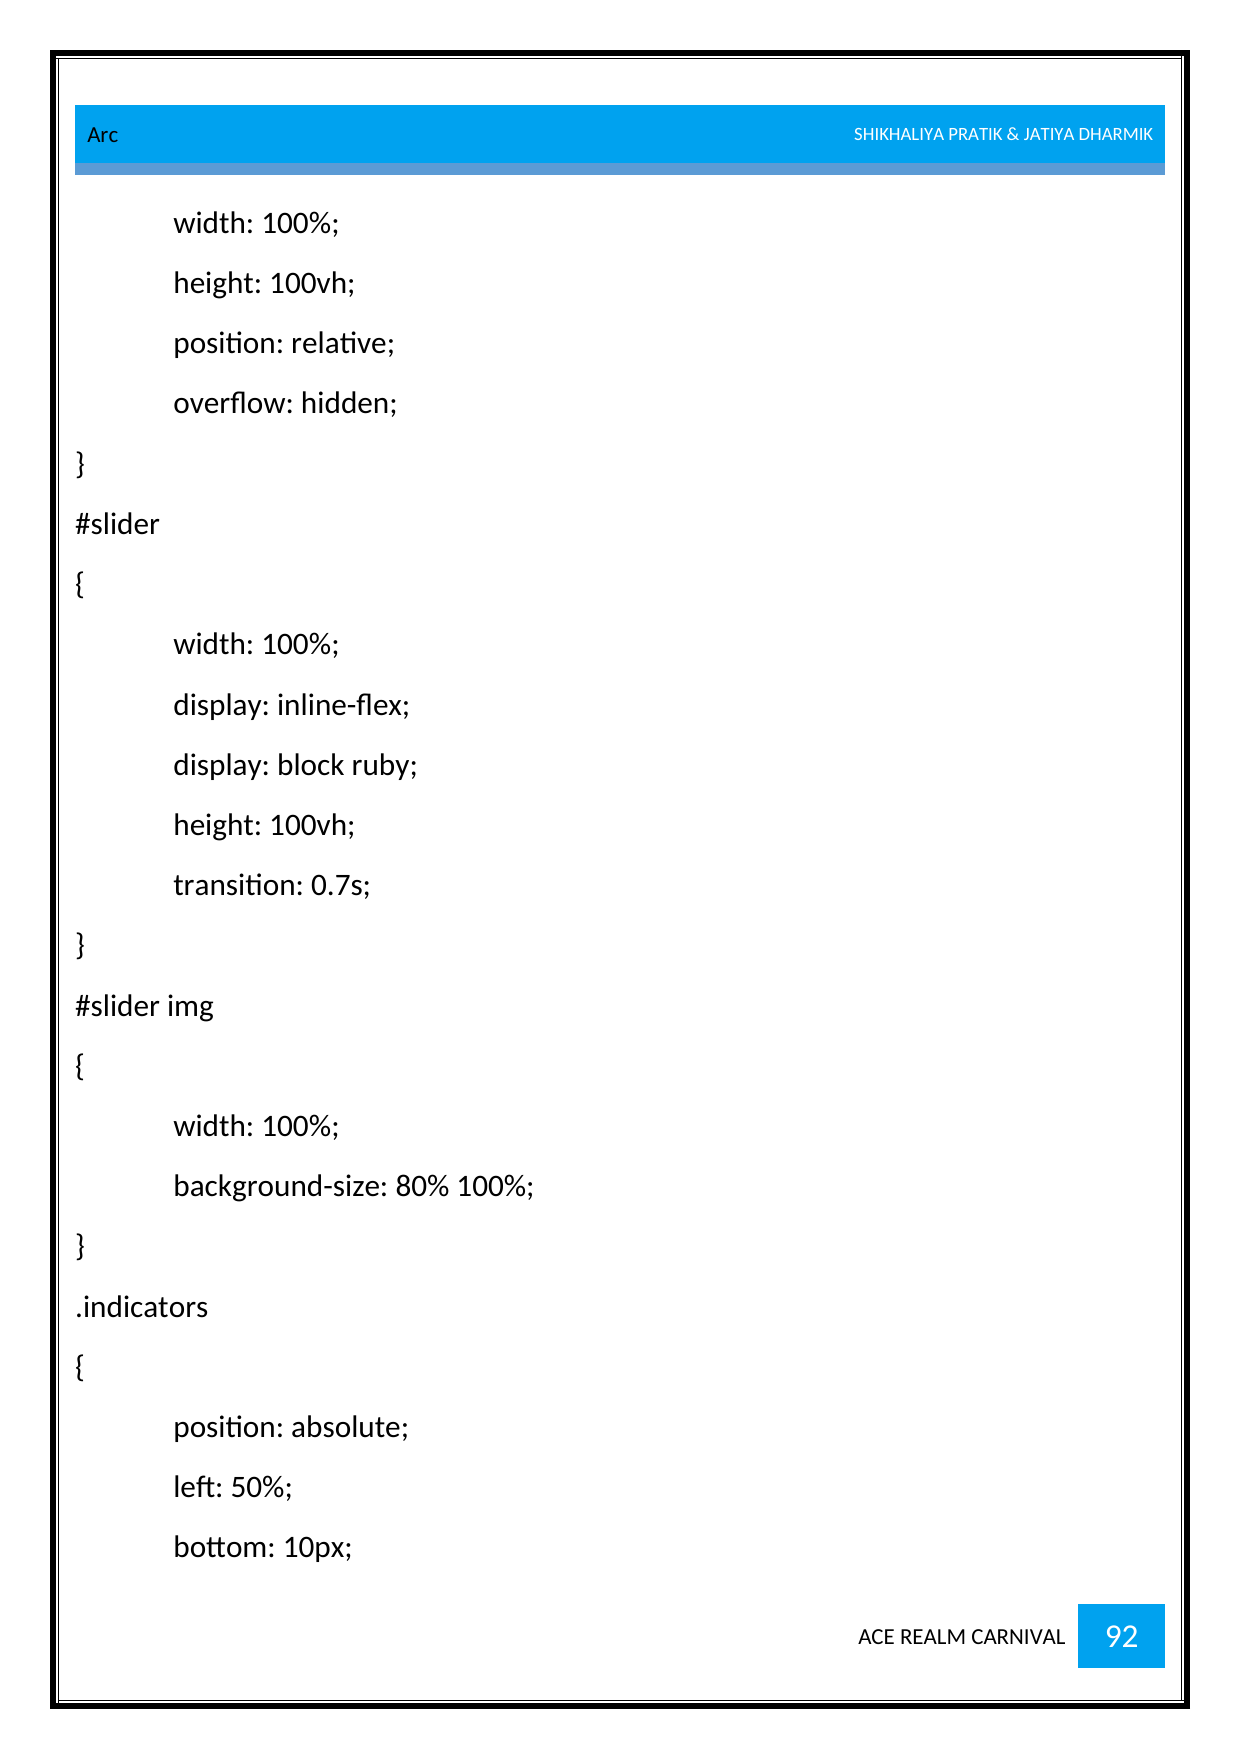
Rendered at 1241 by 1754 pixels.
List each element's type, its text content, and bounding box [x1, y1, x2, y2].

text #slider [75, 504, 1082, 542]
text width: 100%; [75, 203, 1082, 241]
text width: 100%; [75, 624, 1082, 663]
text display: inline-flex; [75, 685, 1082, 723]
text height: 100vh; [75, 805, 1082, 843]
text overflow: hidden; [75, 384, 1082, 422]
text #slider img [75, 986, 1082, 1024]
text width: 100%; [75, 1106, 1082, 1144]
text } [75, 1227, 1082, 1265]
text position: absolute; [75, 1407, 1082, 1445]
text left: 50%; [75, 1467, 1082, 1506]
text { [75, 1046, 1082, 1084]
text background-size: 80% 100%; [75, 1166, 1082, 1204]
text { [75, 564, 1082, 602]
text bottom: 10px; [75, 1528, 1082, 1566]
text { [75, 1347, 1082, 1385]
text transition: 0.7s; [75, 865, 1082, 903]
text position: relative; [75, 323, 1082, 362]
text } [75, 926, 1082, 964]
text display: block ruby; [75, 745, 1082, 783]
text .indicators [75, 1287, 1082, 1325]
text } [75, 444, 1082, 482]
text height: 100vh; [75, 263, 1082, 301]
